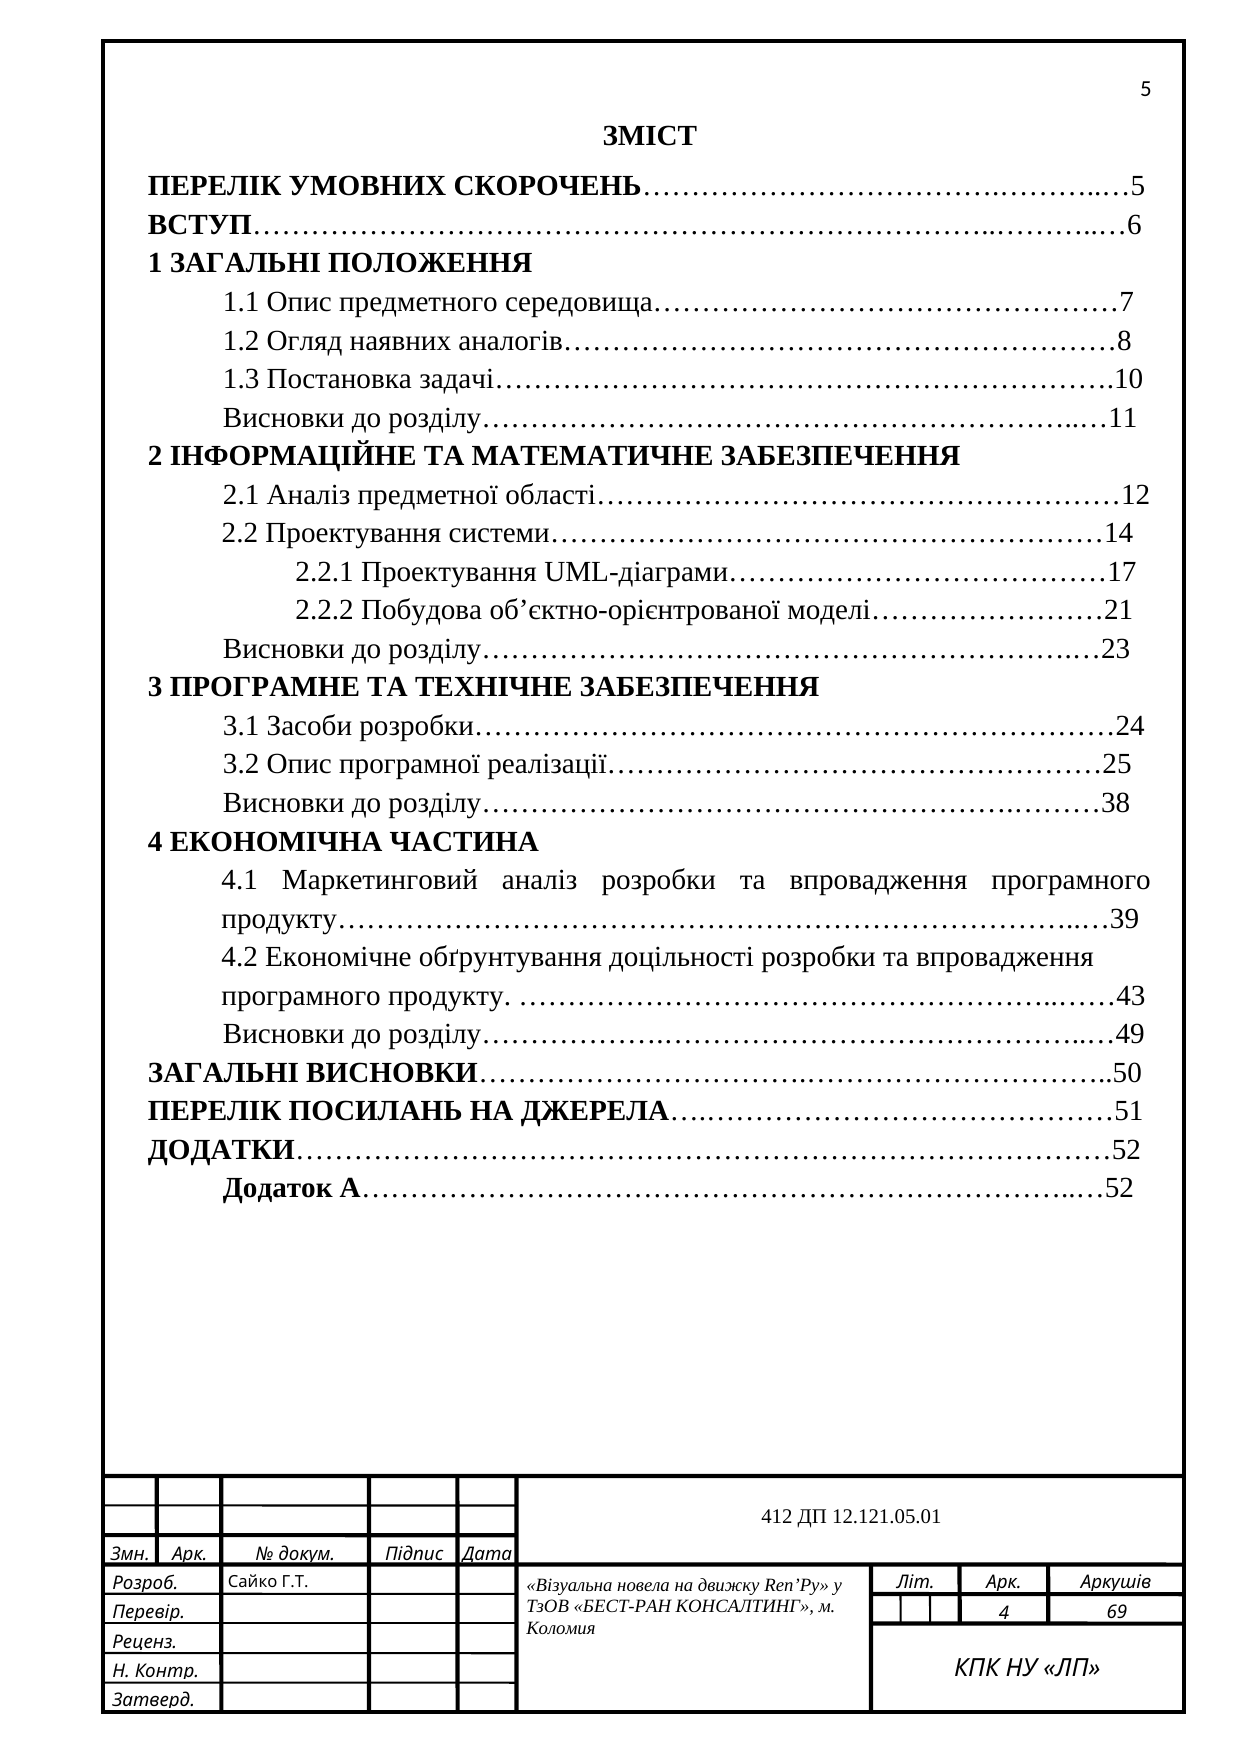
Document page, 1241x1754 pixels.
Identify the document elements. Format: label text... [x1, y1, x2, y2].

text ВСТУП…………………………………………………………………..………..…6 [148, 207, 1152, 241]
text 1.3 Постановка задачі……………………………………………………….10 [148, 361, 1152, 395]
text ЗАГАЛЬНІ ВИСНОВКИ…………………………….…………………………..50 [148, 1055, 1152, 1088]
text ЗМІСТ [148, 118, 1152, 152]
text Додаток А………………………………………………………………..…52 [148, 1171, 1152, 1204]
text 1 ЗАГАЛЬНІ ПОЛОЖЕННЯ [148, 246, 1152, 279]
text ДОДАТКИ…………………………………………………………………………52 [148, 1132, 1152, 1166]
text 3 ПРОГРАМНЕ ТА ТЕХНІЧНЕ ЗАБЕЗПЕЧЕННЯ [148, 669, 1152, 703]
text 3.2 Опис програмної реалізації……………………………………………25 [148, 747, 1152, 780]
text Висновки до розділу…………………………………………………….…23 [148, 631, 1152, 664]
text 2.2.1 Проектування UML-діаграми…………………………………17 [221, 554, 1152, 587]
text 2.1 Аналіз предметної області………………………………………………12 [148, 477, 1152, 510]
text 4.1 Маркетинговий аналіз розробки та впровадження програмного продукту…………………………………………………………………..…39 [221, 862, 1152, 934]
text 4.2 Економічне обґрунтування доцільності розробки та впровадження програмного продукту. ………………………………………………..……43 [221, 939, 1152, 1011]
text ПЕРЕЛІК ПОСИЛАНЬ НА ДЖЕРЕЛА….……………………………………51 [148, 1093, 1152, 1127]
text 2.2.2 Побудова об’єктно-орієнтрованої моделі……………………21 [221, 592, 1152, 626]
text Висновки до розділу……………….……………………………………..…49 [221, 1016, 1152, 1050]
text 4 ЕКОНОМІЧНА ЧАСТИНА [148, 824, 1152, 857]
text Висновки до розділу……………………………………………………..…11 [148, 400, 1152, 433]
text 1.1 Опис предметного середовища…………………………………………7 [148, 284, 1152, 318]
text 3.1 Засоби розробки…………………………………………………………24 [148, 708, 1152, 742]
text Висновки до розділу……………………………………………….………38 [148, 785, 1152, 819]
text 1.2 Огляд наявних аналогів…………………………………………………8 [148, 323, 1152, 356]
text 2 ІНФОРМАЦІЙНЕ ТА МАТЕМАТИЧНЕ ЗАБЕЗПЕЧЕННЯ [148, 438, 1152, 472]
text ПЕРЕЛІК УМОВНИХ СКОРОЧЕНЬ……………………………….………..…5 [148, 168, 1152, 202]
text 2.2 Проектування системи…………………………………………………14 [148, 515, 1152, 549]
